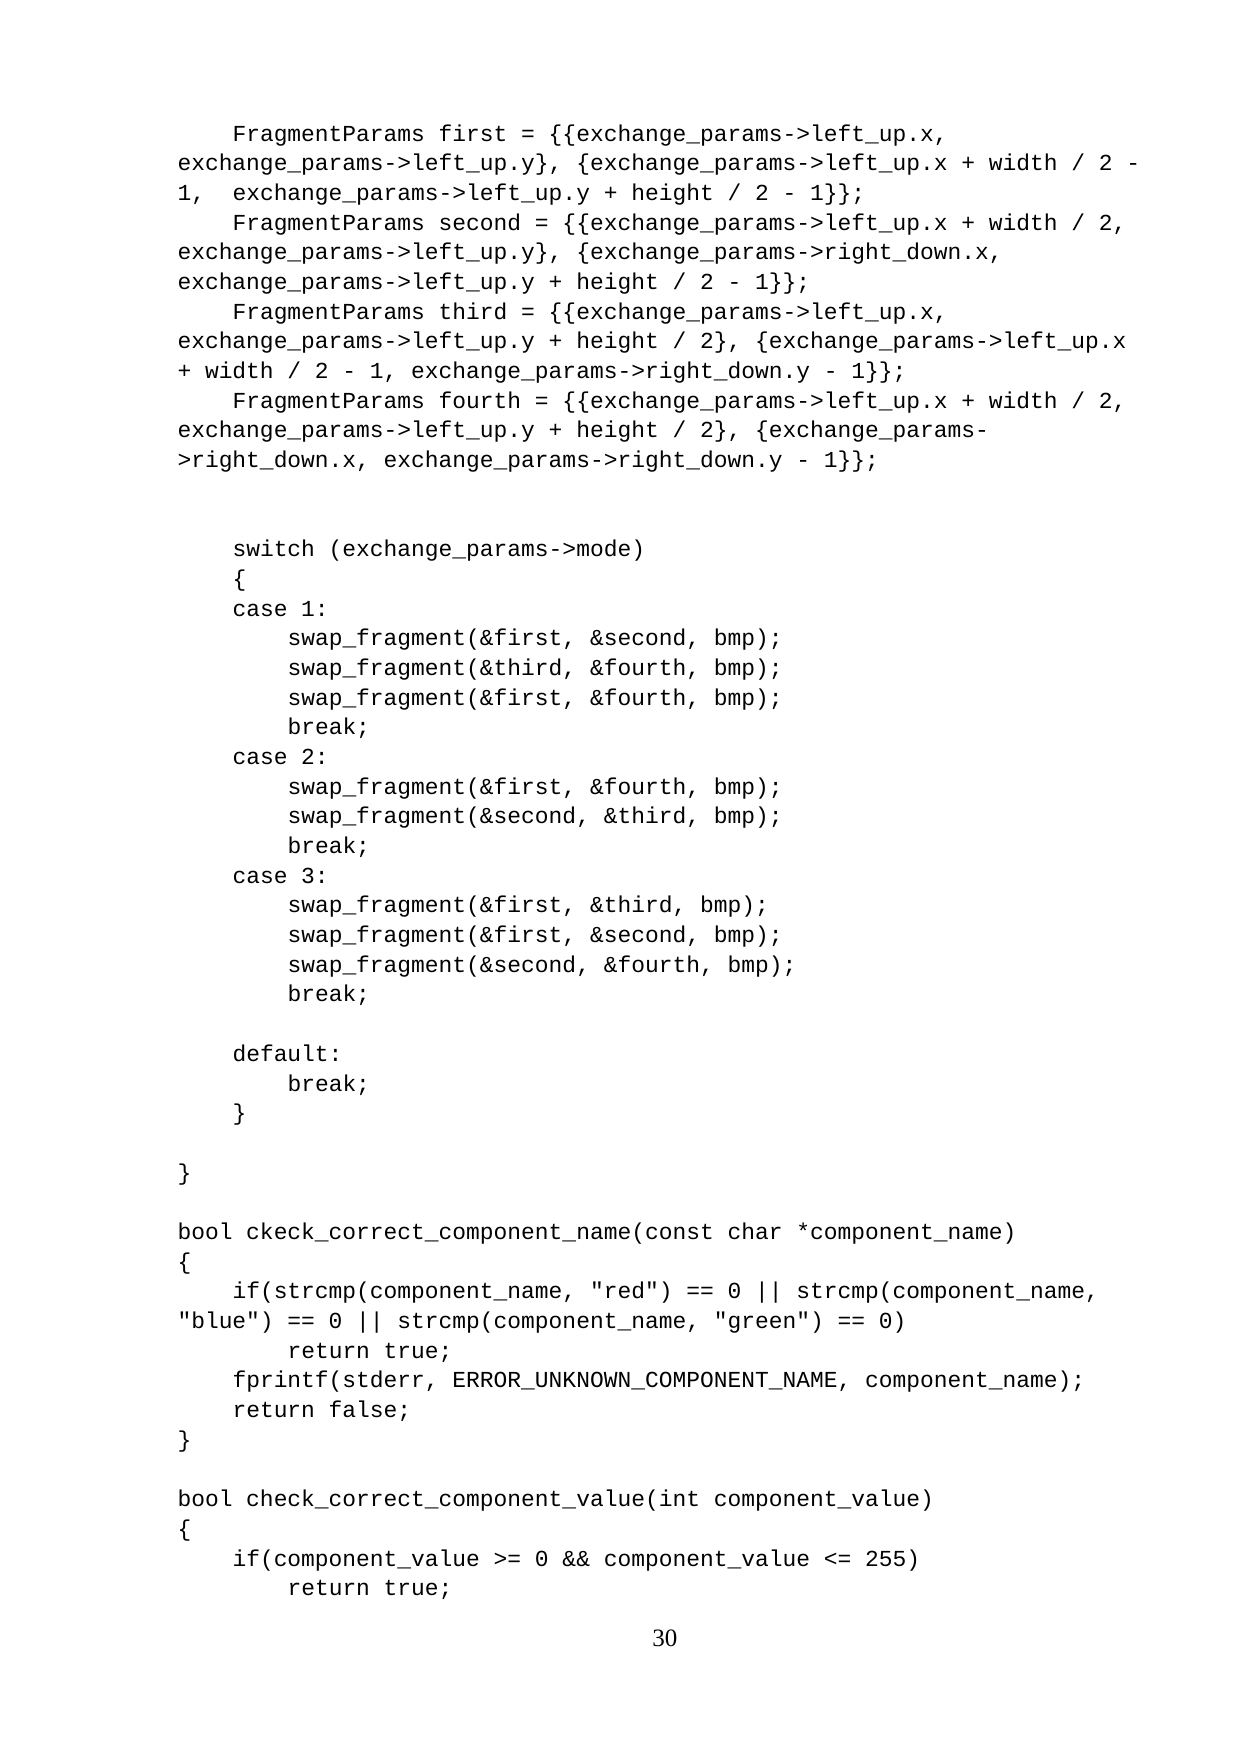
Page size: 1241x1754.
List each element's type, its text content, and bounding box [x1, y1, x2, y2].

text FragmentParams first = {{exchange_params->left_up.x, exchange_params->left_up.y}, {exchange_params->left_up.x + width / 2 - 1, exchange_params->left_up.y + height / 2 - 1}}; [177, 118, 1152, 207]
text break; [177, 1068, 1152, 1098]
text } [177, 1098, 1152, 1127]
text { [177, 1513, 1152, 1543]
text swap_fragment(&second, &third, bmp); [177, 801, 1152, 831]
text if(component_value >= 0 && component_value <= 255) [177, 1543, 1152, 1573]
text case 3: [177, 860, 1152, 890]
text swap_fragment(&first, &fourth, bmp); [177, 682, 1152, 712]
text { [177, 1246, 1152, 1276]
text switch (exchange_params->mode) [177, 534, 1152, 563]
text case 1: [177, 593, 1152, 623]
text fprintf(stderr, ERROR_UNKNOWN_COMPONENT_NAME, component_name); [177, 1365, 1152, 1395]
text return false; [177, 1395, 1152, 1424]
text FragmentParams second = {{exchange_params->left_up.x + width / 2, exchange_params->left_up.y}, {exchange_params->right_down.x, exchange_params->left_up.y + height / 2 - 1}}; [177, 207, 1152, 296]
text swap_fragment(&first, &second, bmp); [177, 623, 1152, 652]
text FragmentParams third = {{exchange_params->left_up.x, exchange_params->left_up.y + height / 2}, {exchange_params->left_up.x + width / 2 - 1, exchange_params->right_down.y - 1}}; [177, 296, 1152, 385]
text break; [177, 831, 1152, 860]
text break; [177, 712, 1152, 742]
text return true; [177, 1335, 1152, 1365]
text swap_fragment(&first, &second, bmp); [177, 920, 1152, 949]
text bool ckeck_correct_component_name(const char *component_name) [177, 1217, 1152, 1246]
text return true; [177, 1573, 1152, 1602]
text swap_fragment(&first, &fourth, bmp); [177, 771, 1152, 801]
text break; [177, 979, 1152, 1009]
text bool check_correct_component_value(int component_value) [177, 1484, 1152, 1513]
text if(strcmp(component_name, "red") == 0 || strcmp(component_name, "blue") == 0 || strcmp(component_name, "green") == 0) [177, 1276, 1152, 1335]
text swap_fragment(&first, &third, bmp); [177, 890, 1152, 920]
text } [177, 1157, 1152, 1187]
text case 2: [177, 742, 1152, 771]
text default: [177, 1038, 1152, 1068]
text } [177, 1424, 1152, 1454]
text swap_fragment(&second, &fourth, bmp); [177, 949, 1152, 979]
text FragmentParams fourth = {{exchange_params->left_up.x + width / 2, exchange_params->left_up.y + height / 2}, {exchange_params->right_down.x, exchange_params->right_down.y - 1}}; [177, 385, 1152, 474]
text { [177, 563, 1152, 593]
text swap_fragment(&third, &fourth, bmp); [177, 652, 1152, 682]
